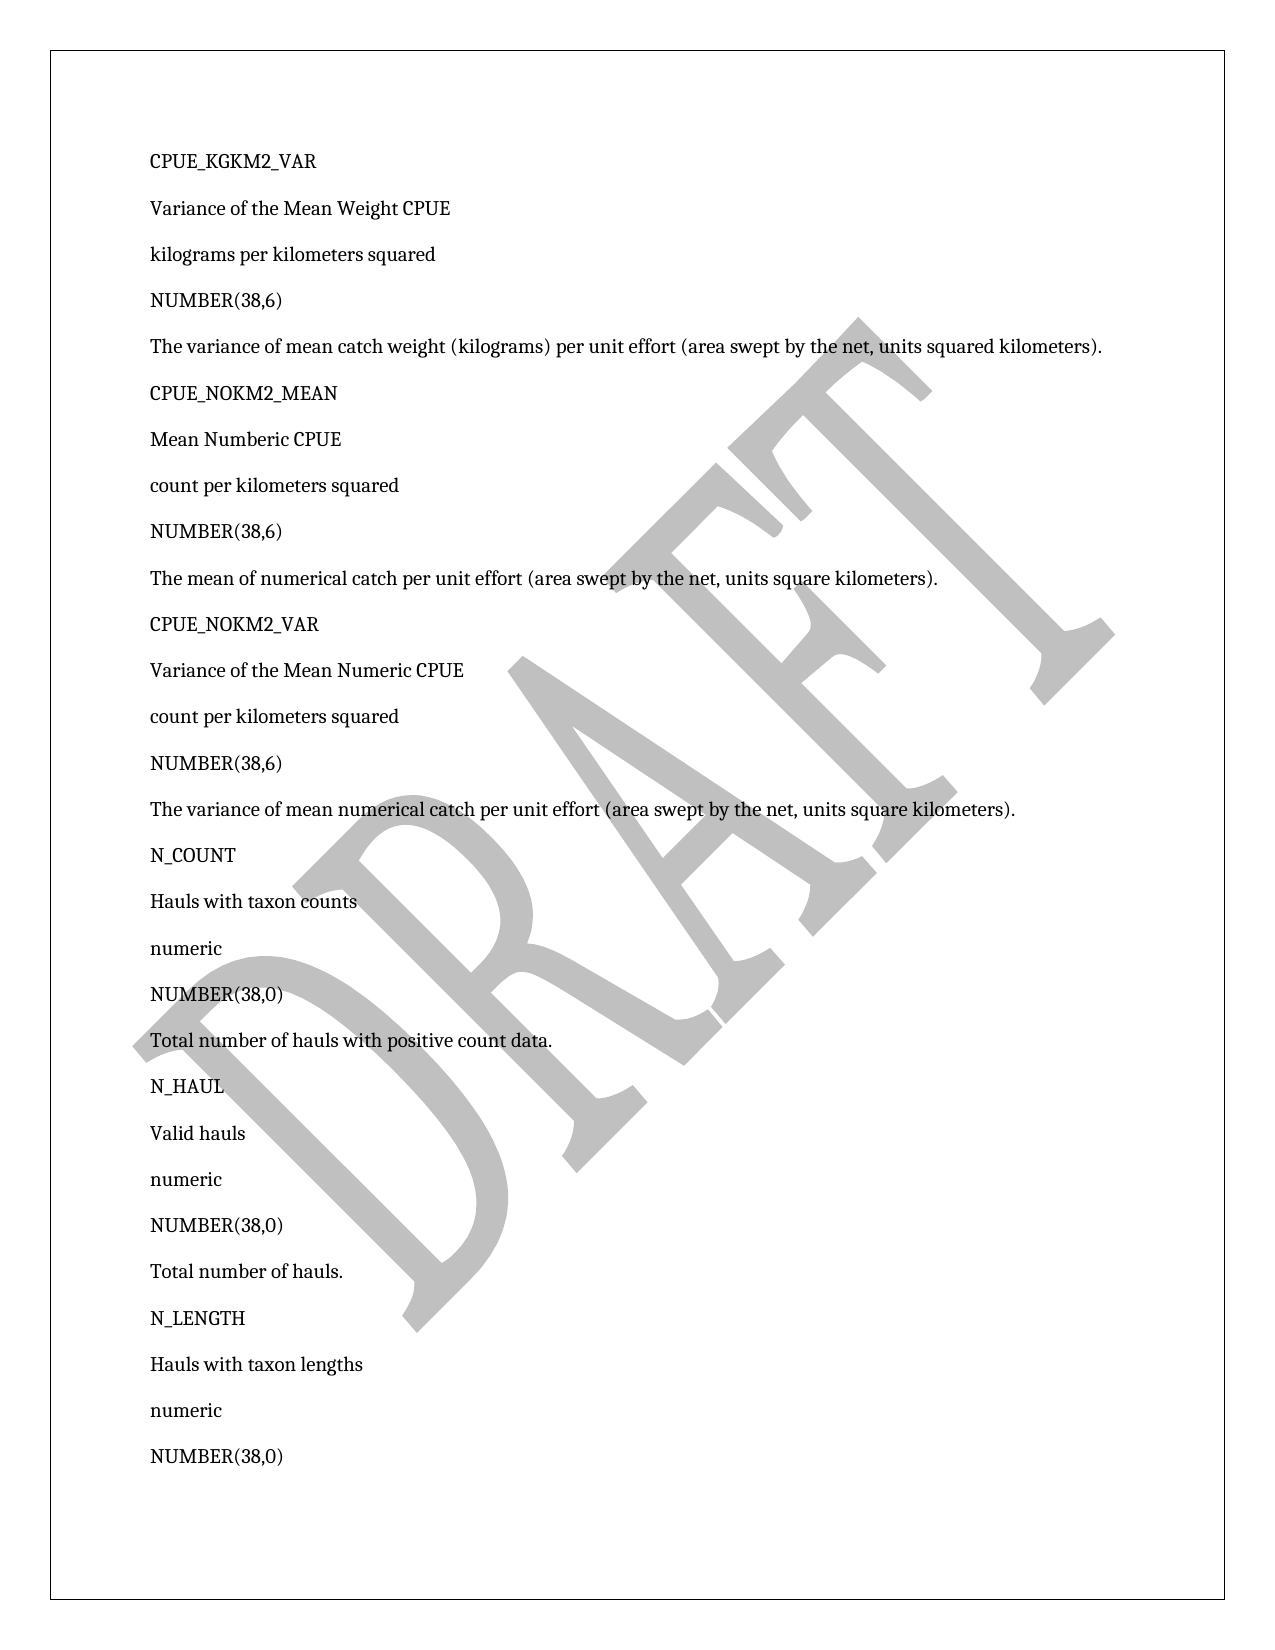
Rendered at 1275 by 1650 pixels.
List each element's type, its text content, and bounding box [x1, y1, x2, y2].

text Hauls with taxon counts [150, 890, 1125, 914]
text N_COUNT [150, 844, 1125, 868]
text N_LENGTH [150, 1306, 1125, 1330]
text kilograms per kilometers squared [150, 242, 1125, 266]
text Mean Numberic CPUE [150, 427, 1125, 451]
text Valid hauls [150, 1121, 1125, 1145]
text Total number of hauls. [150, 1260, 1125, 1284]
text NUMBER(38,6) [150, 751, 1125, 775]
text NUMBER(38,0) [150, 982, 1125, 1006]
text CPUE_KGKM2_VAR [150, 150, 1125, 174]
text Hauls with taxon lengths [150, 1352, 1125, 1376]
text NUMBER(38,6) [150, 289, 1125, 313]
text Total number of hauls with positive count data. [150, 1029, 1125, 1053]
text The mean of numerical catch per unit effort (area swept by the net, units square kilometers). [150, 566, 1125, 590]
text CPUE_NOKM2_MEAN [150, 381, 1125, 405]
text numeric [150, 936, 1125, 960]
text count per kilometers squared [150, 705, 1125, 729]
text CPUE_NOKM2_VAR [150, 612, 1125, 636]
text Variance of the Mean Numeric CPUE [150, 659, 1125, 683]
text The variance of mean numerical catch per unit effort (area swept by the net, units square kilometers). [150, 797, 1125, 821]
text numeric [150, 1399, 1125, 1423]
text Variance of the Mean Weight CPUE [150, 196, 1125, 220]
text NUMBER(38,0) [150, 1214, 1125, 1238]
text The variance of mean catch weight (kilograms) per unit effort (area swept by the net, units squared kilometers). [150, 335, 1125, 359]
text count per kilometers squared [150, 474, 1125, 498]
text NUMBER(38,0) [150, 1445, 1125, 1469]
text NUMBER(38,6) [150, 520, 1125, 544]
text numeric [150, 1167, 1125, 1191]
text N_HAUL [150, 1075, 1125, 1099]
